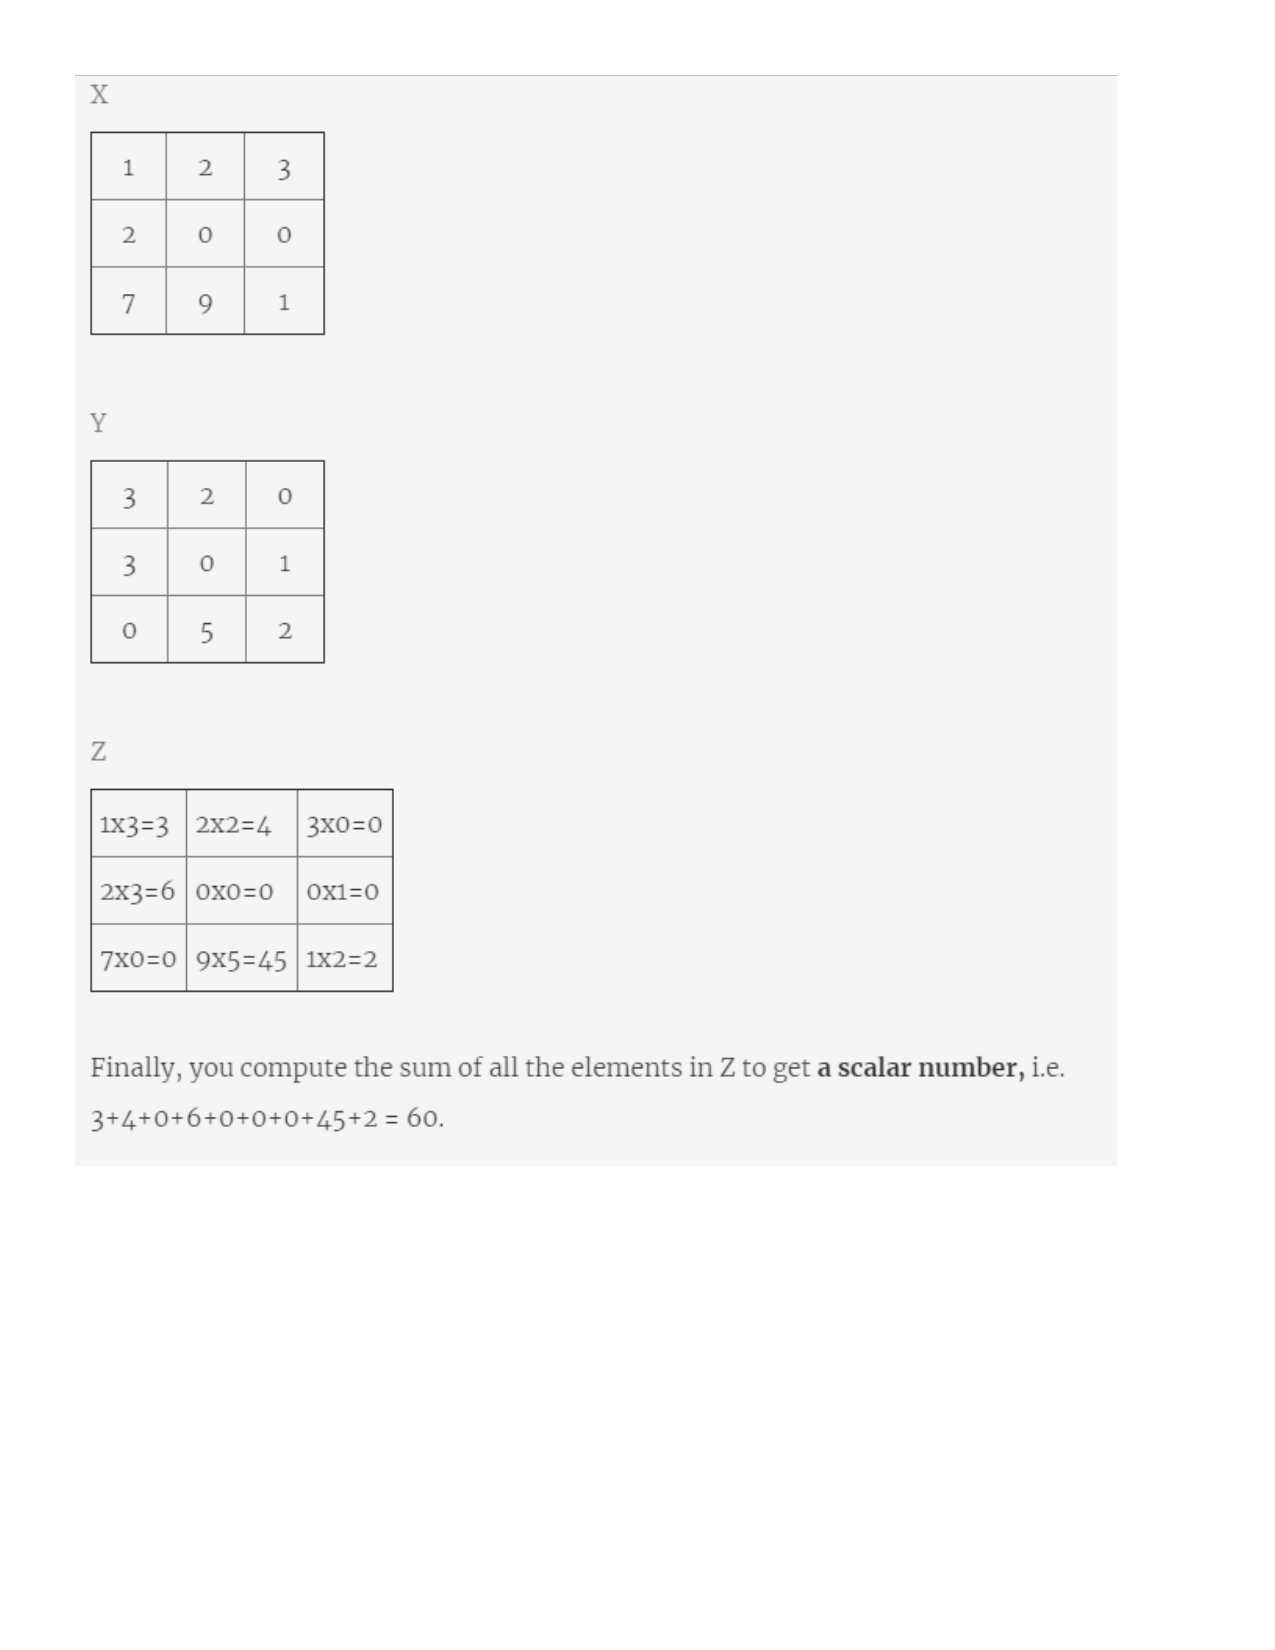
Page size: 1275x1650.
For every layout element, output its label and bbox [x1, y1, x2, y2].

picture [75, 75, 1118, 1166]
